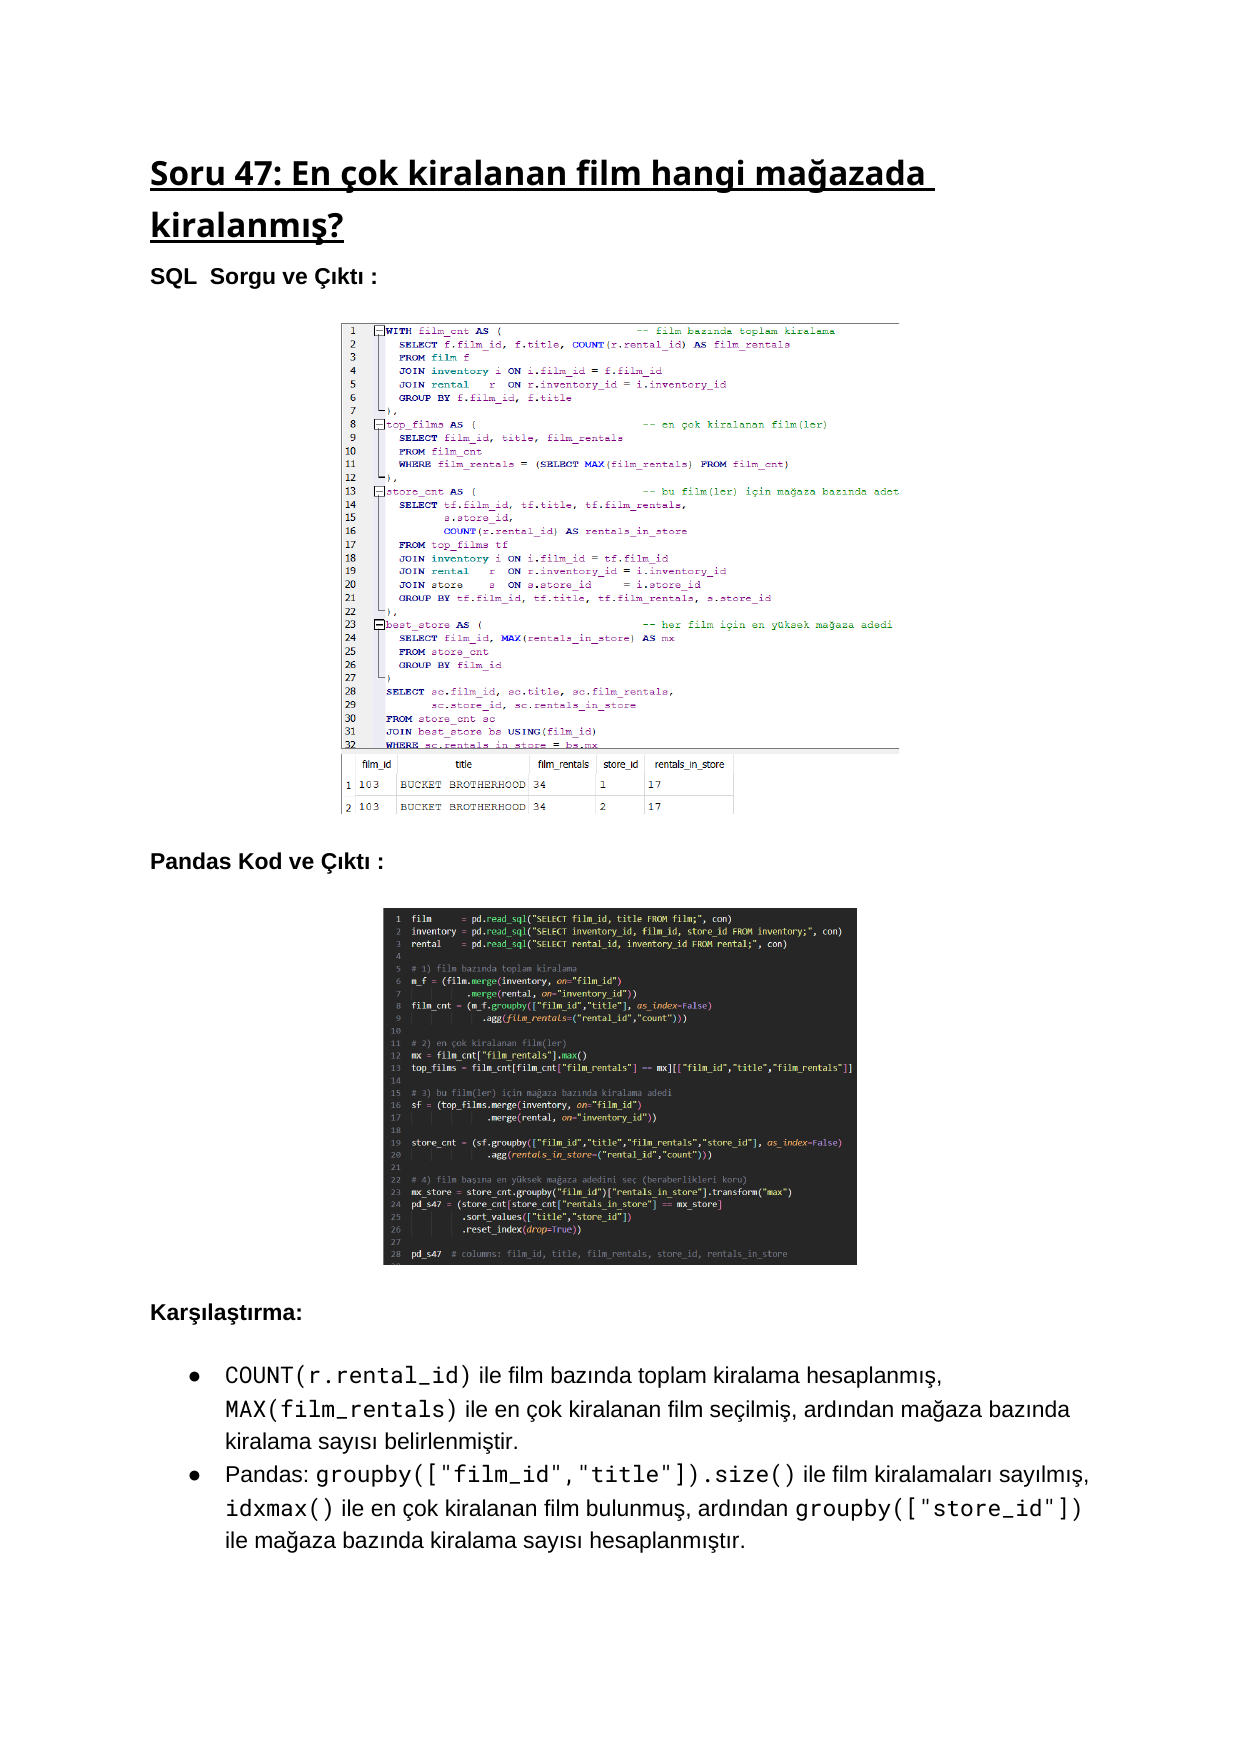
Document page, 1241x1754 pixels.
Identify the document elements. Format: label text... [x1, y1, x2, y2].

list COUNT(r.rental_id) ile film bazında toplam kiralama hesaplanmış, MAX(film_rentals) ile en çok kiralanan film seçilmiş, ardından mağaza bazında kiralama sayısı belirlenmiştir. [187, 1359, 1090, 1454]
subtitle Soru 47: En çok kiralanan film hangi mağazada kiralanmış? [150, 150, 1090, 248]
list Pandas: groupby(["film_id","title"]).size() ile film kiralamaları sayılmış, idxmax() ile en çok kiralanan film bulunmuş, ardından groupby(["store_id"]) ile mağaza bazında kiralama sayısı hesaplanmıştır. [187, 1458, 1090, 1553]
text SQL Sorgu ve Çıktı : [150, 263, 1090, 289]
picture [341, 323, 900, 814]
text Pandas Kod ve Çıktı : [150, 848, 1090, 874]
text Karşılaştırma: [150, 1299, 1090, 1325]
picture [383, 908, 857, 1265]
